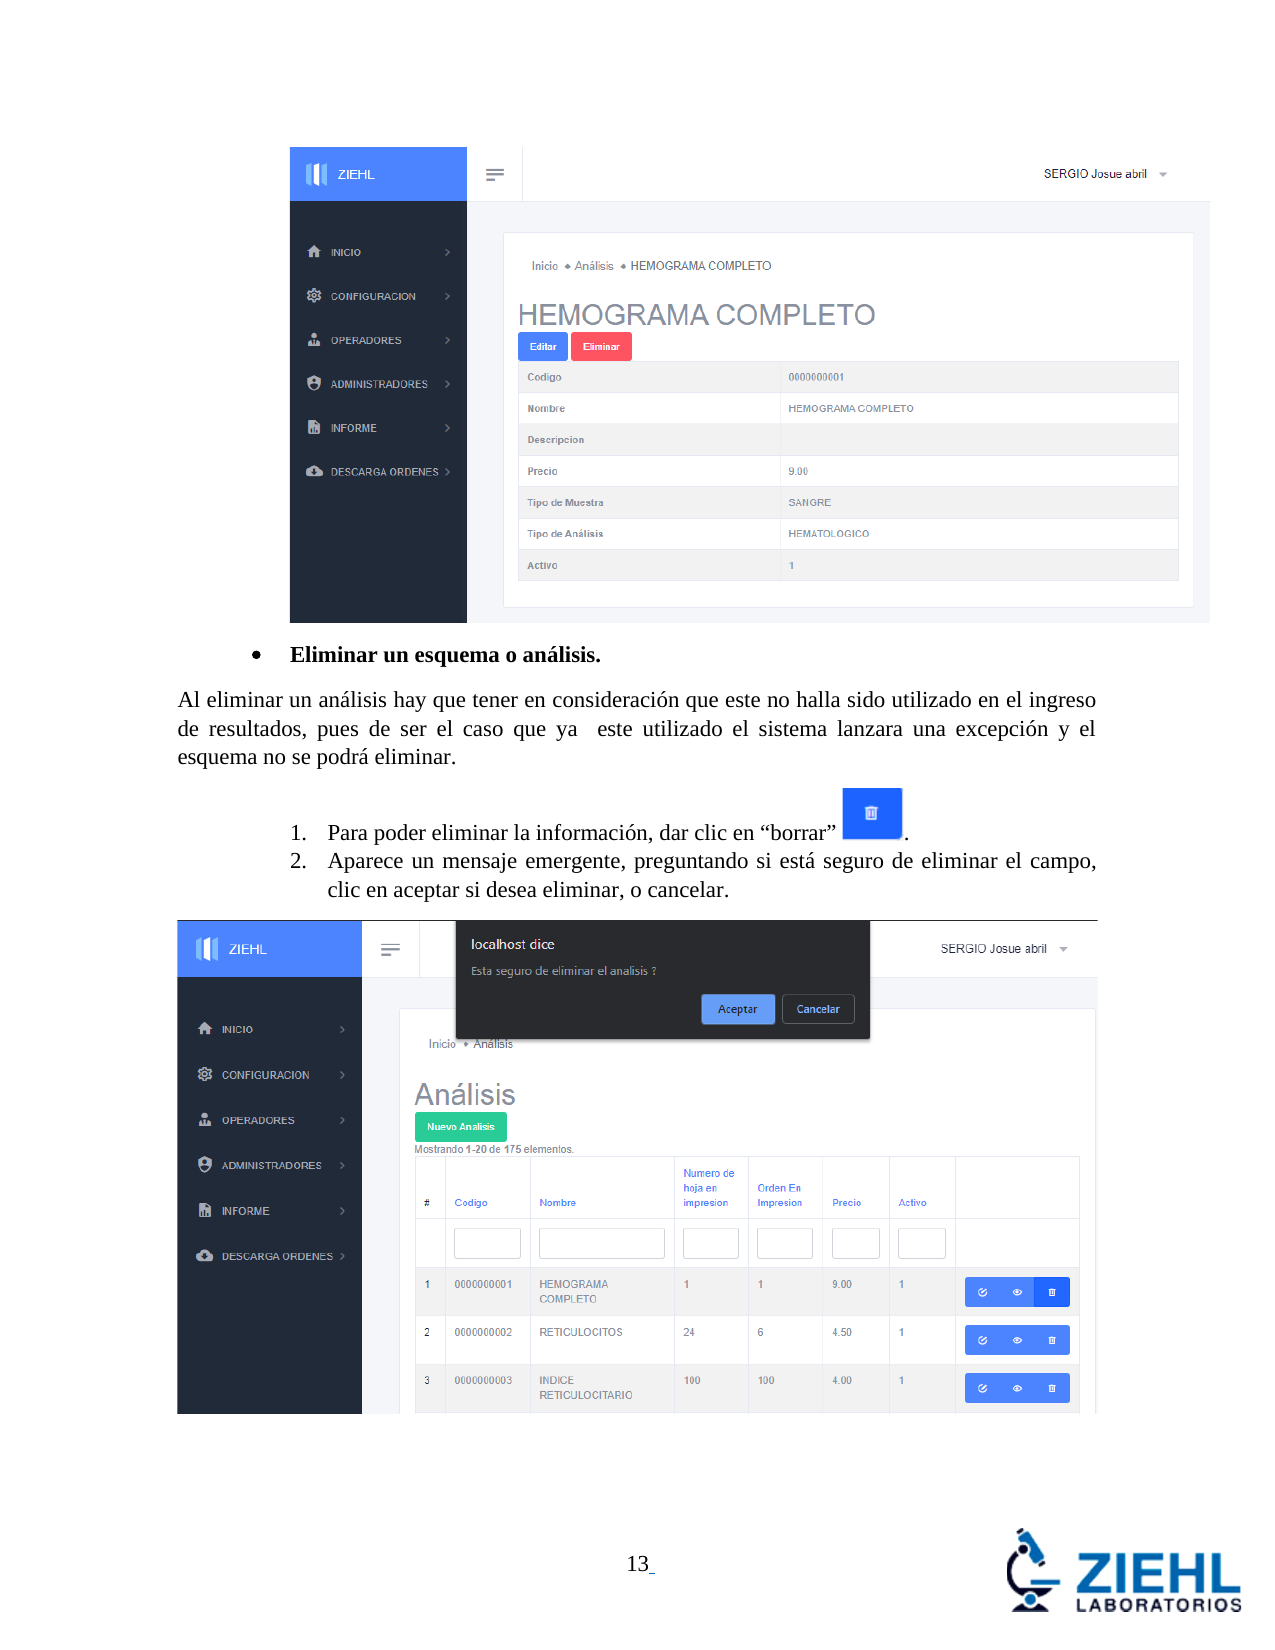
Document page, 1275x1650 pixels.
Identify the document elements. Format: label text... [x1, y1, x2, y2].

list Aparece un mensaje emergente, preguntando si está seguro de eliminar el campo, clic en aceptar si desea eliminar, o cancelar. [290, 847, 1098, 902]
text Al eliminar un análisis hay que tener en consideración que este no halla sido utilizado en el ingreso de resultados, pues de ser el caso que ya este utilizado el sistema lanzara una excepción y el esquema no se podrá eliminar. [177, 687, 1098, 770]
list Para poder eliminar la información, dar clic en “borrar” . [290, 788, 1098, 845]
list Eliminar un esquema o análisis. [252, 641, 1098, 668]
picture [1007, 1528, 1242, 1612]
